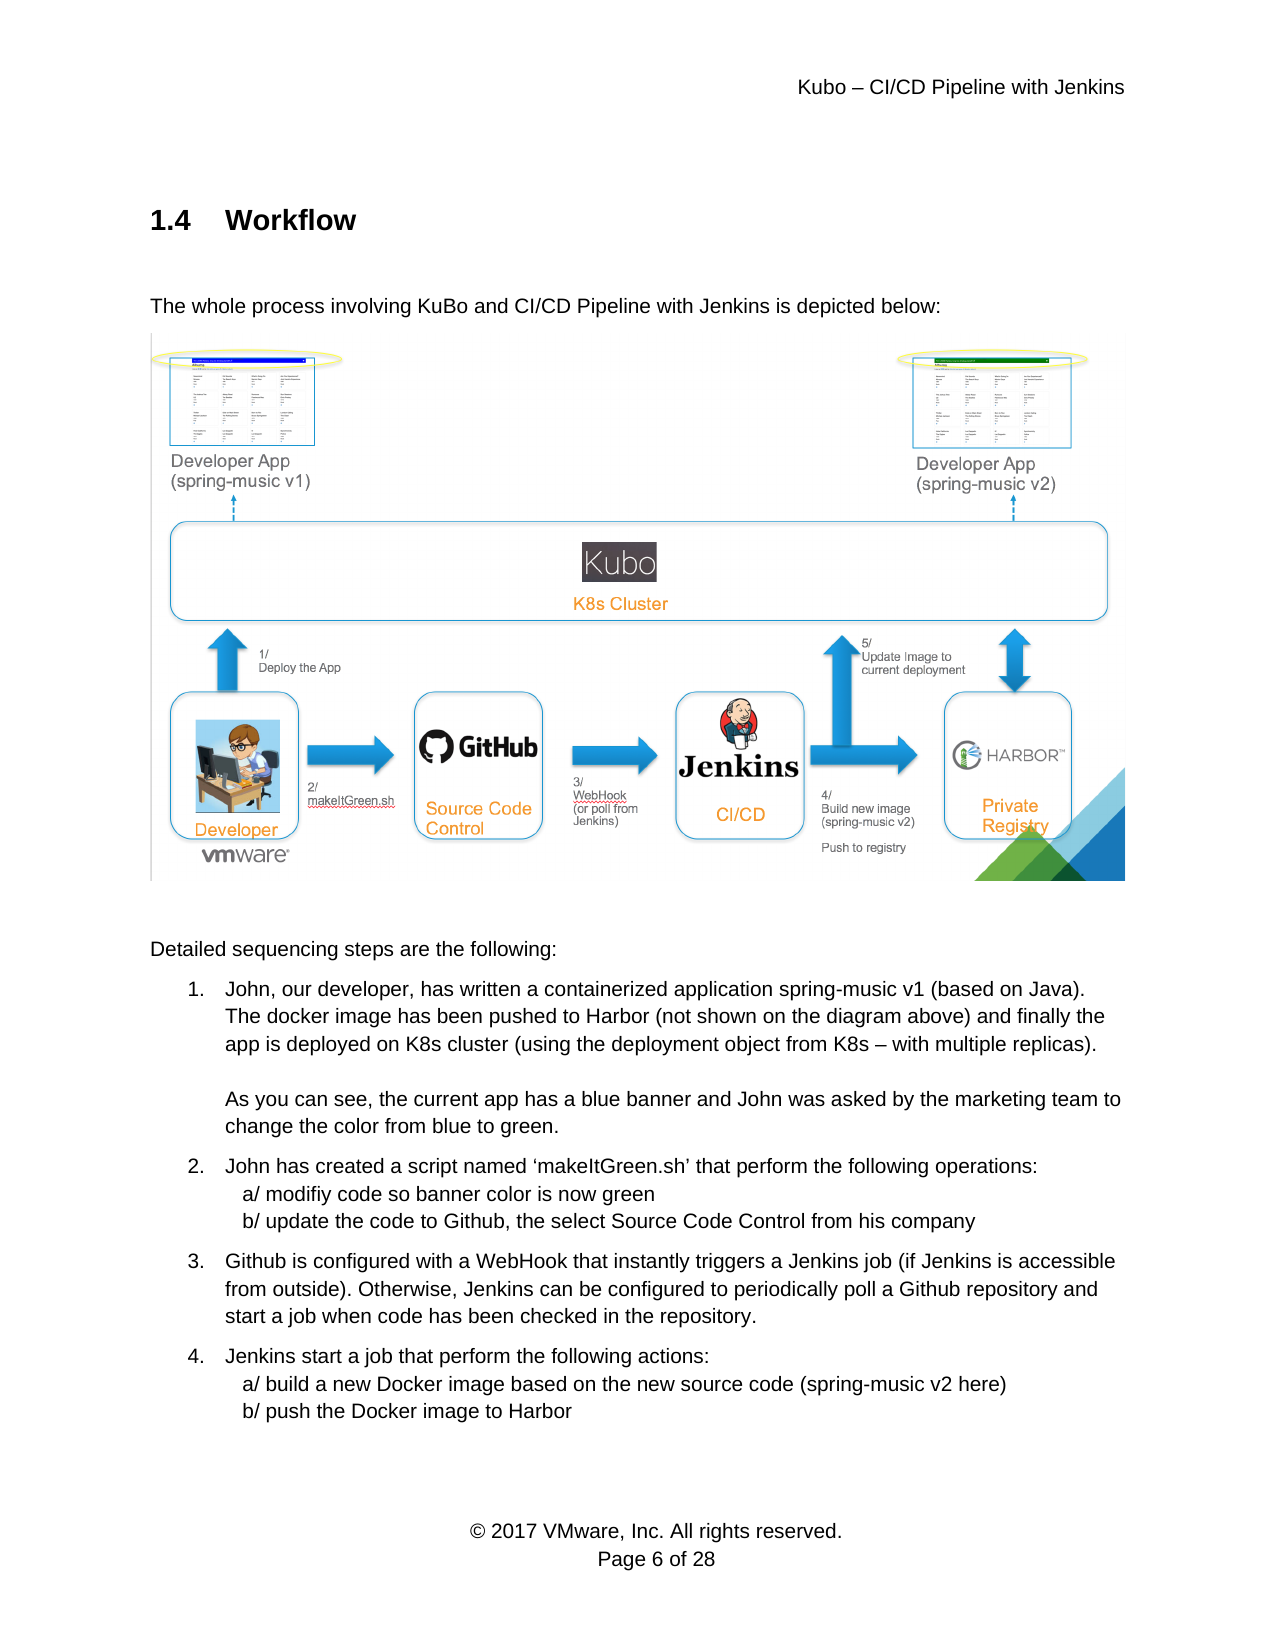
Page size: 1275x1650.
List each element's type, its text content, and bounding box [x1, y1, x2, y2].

subtitle Workflow [150, 202, 1125, 236]
list John, our developer, has written a containerized application spring-music v1 (based on Java). The docker image has been pushed to Harbor (not shown on the diagram above) and finally the app is deployed on K8s cluster (using the deployment object from K8s – with multiple replicas). As you can see, the current app has a blue banner and John was asked by the marketing team to change the color from blue to green. [187, 976, 1125, 1138]
list Github is configured with a WebHook that instantly triggers a Jenkins job (if Jenkins is accessible from outside). Otherwise, Jenkins can be configured to periodically poll a Github repository and start a job when code has been checked in the repository. [187, 1249, 1125, 1328]
text Detailed sequencing steps are the following: [150, 936, 1125, 960]
list Jenkins start a job that perform the following actions: a/ build a new Docker image based on the new source code (spring-music v2 here) b/ push the Docker image to Harbor [187, 1344, 1125, 1450]
picture [150, 333, 1125, 881]
list John has created a script named ‘makeItGreen.sh’ that perform the following operations: a/ modifiy code so banner color is now green b/ update the code to Github, the select Source Code Control from his company [187, 1154, 1125, 1233]
text The whole process involving KuBo and CI/CD Pipeline with Jenkins is depicted below: [150, 293, 1125, 317]
